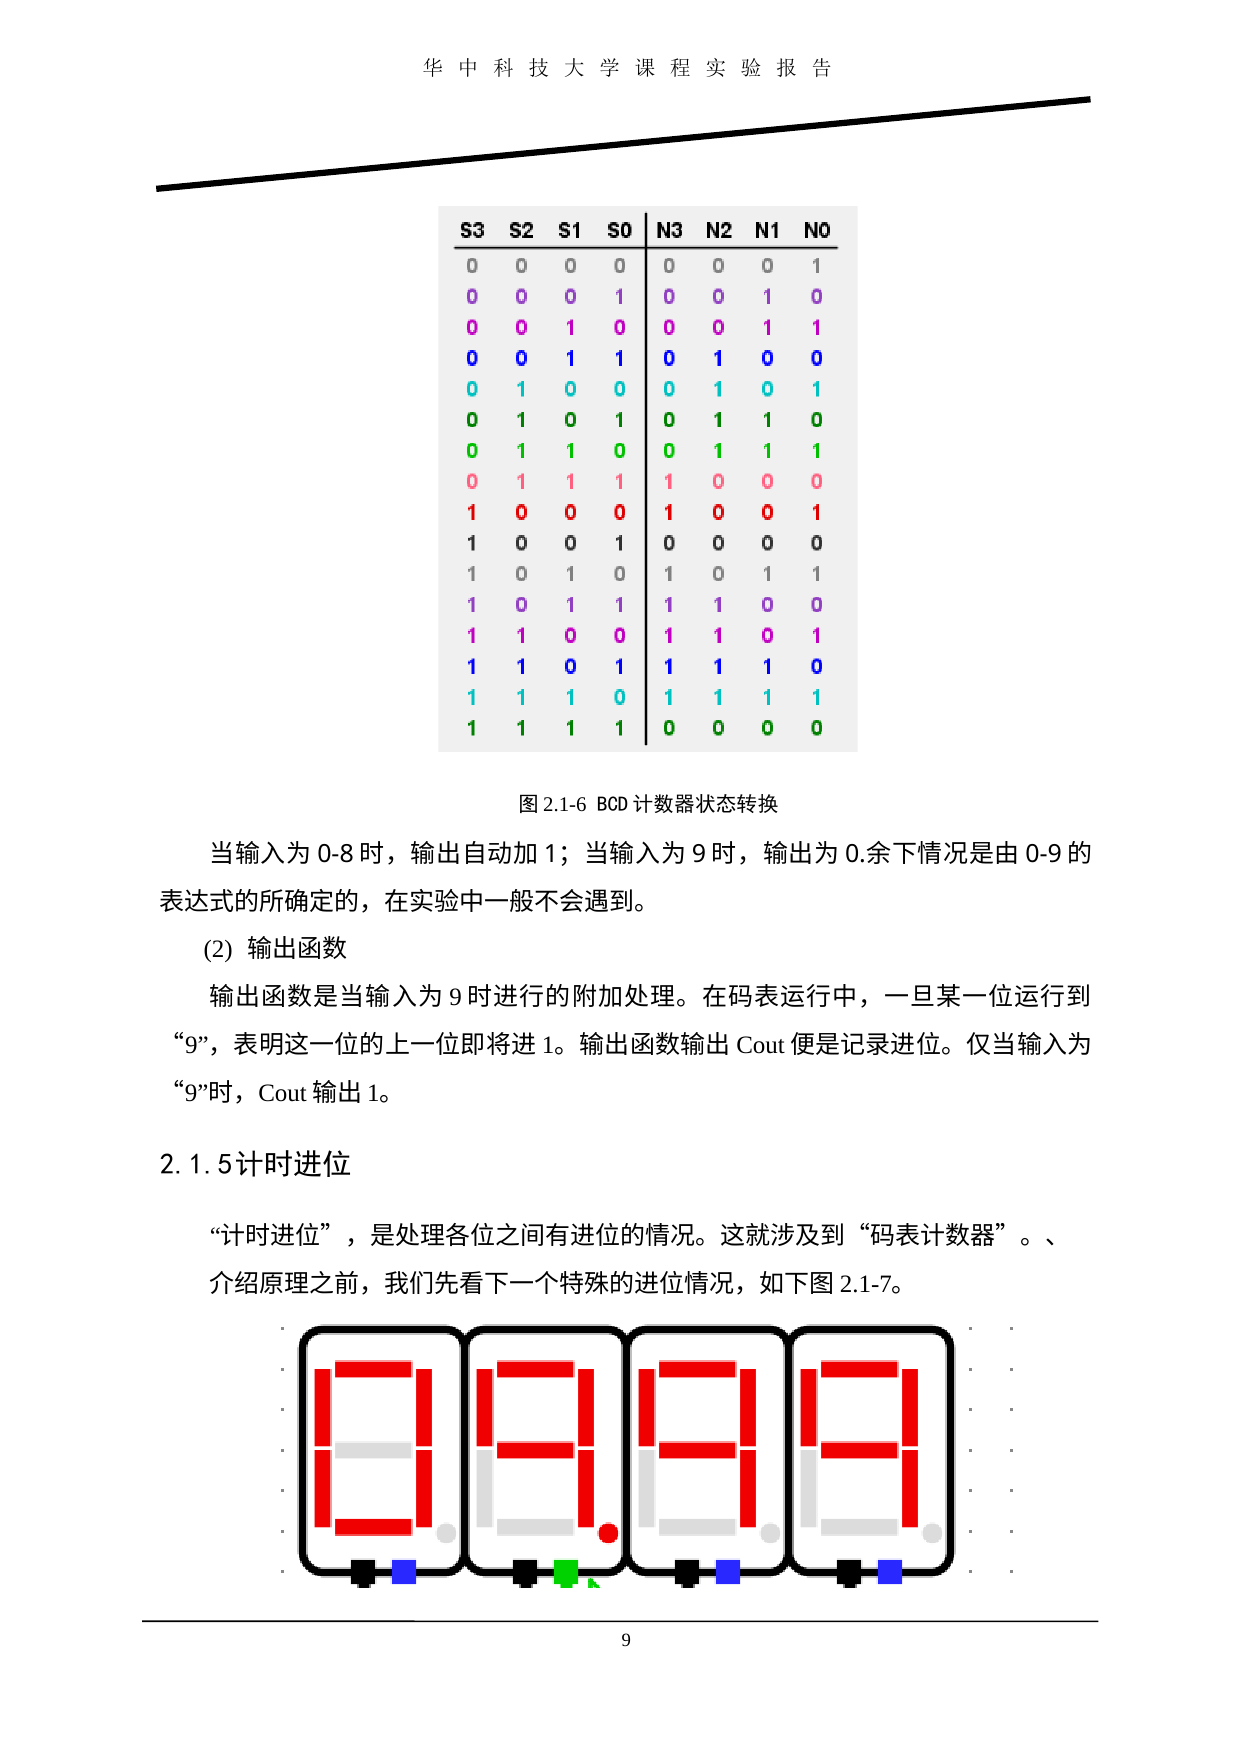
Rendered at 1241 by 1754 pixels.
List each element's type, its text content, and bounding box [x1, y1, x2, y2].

picture [276, 1305, 1026, 1588]
subtitle 计时进位 [159, 1138, 1093, 1186]
picture [438, 205, 858, 752]
text 图2.1-6 BCD计数器状态转换 [203, 779, 1093, 827]
text 当输入为0-8时，输出自动加1；当输入为9时，输出为0.余下情况是由0-9的表达式的所确定的，在实验中一般不会遇到。 [159, 827, 1093, 923]
text 输出函数是当输入为9时进行的附加处理。在码表运行中，一旦某一位运行到“9”，表明这一位的上一位即将进1。输出函数输出Cout便是记录进位。仅当输入为“9”时，Cout输出1。 [159, 971, 1093, 1114]
text “计时进位”，是处理各位之间有进位的情况。这就涉及到“码表计数器”。、 [159, 1210, 1093, 1258]
text 介绍原理之前，我们先看下一个特殊的进位情况，如下图2.1-7。 [159, 1258, 1093, 1305]
list 输出函数 [203, 923, 1093, 971]
